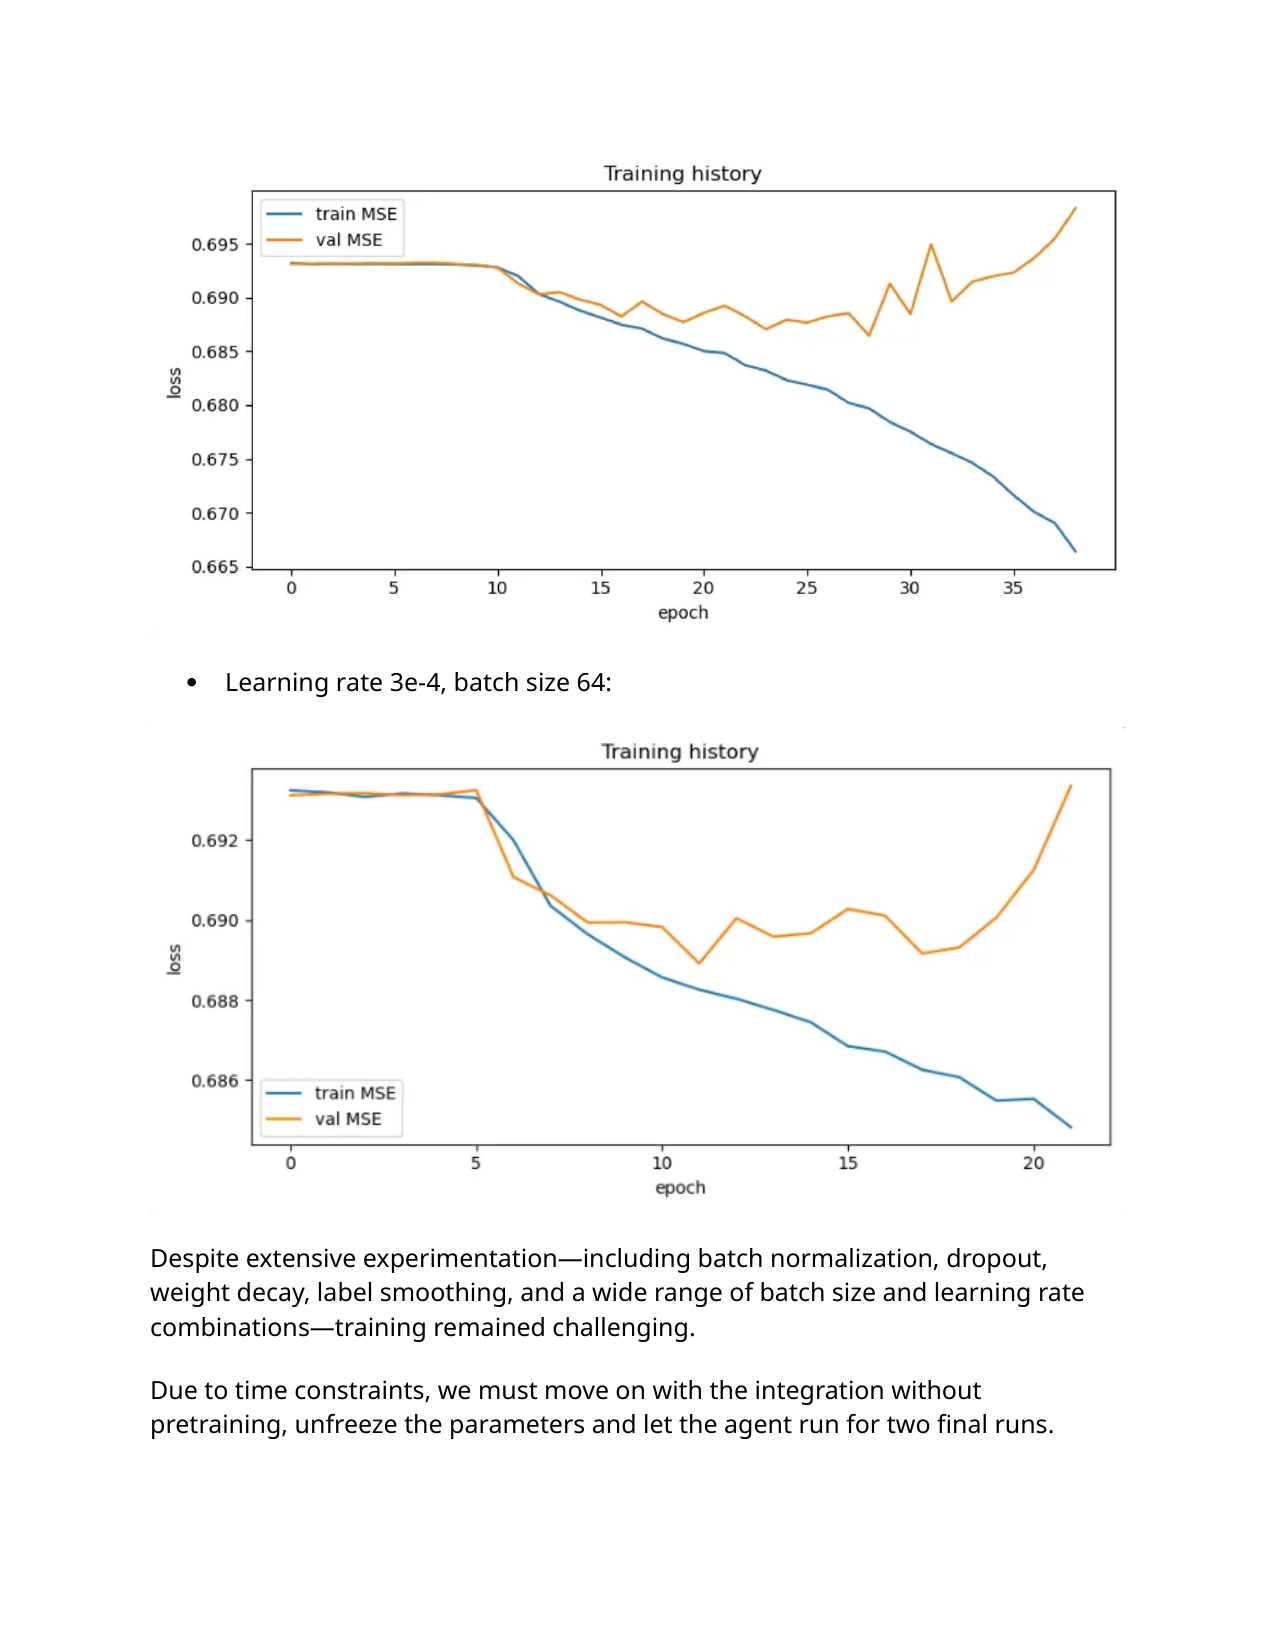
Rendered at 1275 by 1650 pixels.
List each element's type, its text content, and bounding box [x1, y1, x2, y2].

text Due to time constraints, we must move on with the integration without pretraining, unfreeze the parameters and let the agent run for two final runs. [150, 1372, 1125, 1441]
text Despite extensive experimentation—including batch normalization, dropout, weight decay, label smoothing, and a wide range of batch size and learning rate combinations—training remained challenging. [150, 1241, 1125, 1343]
picture [150, 727, 1125, 1212]
list Learning rate 3e-4, batch size 64: [187, 664, 1125, 699]
picture [150, 150, 1125, 636]
